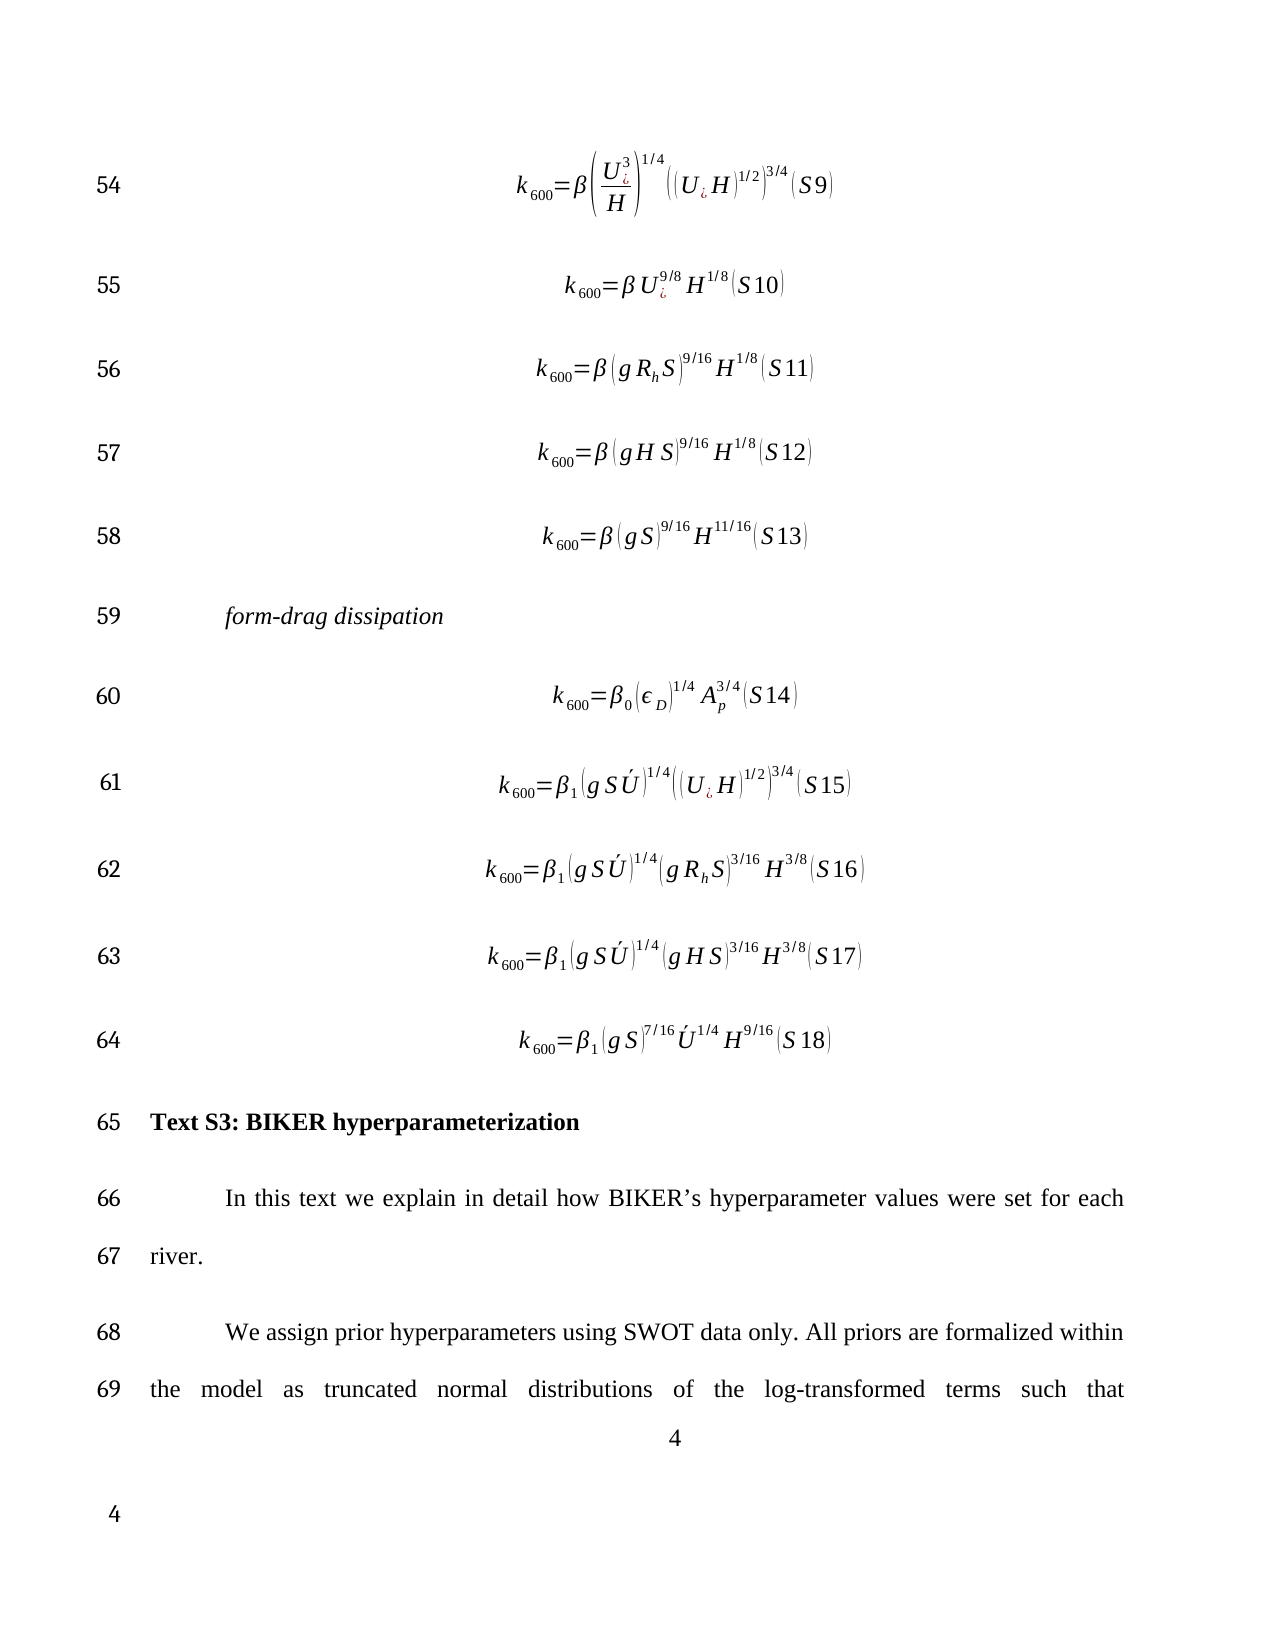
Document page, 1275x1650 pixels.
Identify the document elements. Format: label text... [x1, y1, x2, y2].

text In this text we explain in detail how BIKER’s hyperparameter values were set for each river. [150, 1183, 1125, 1269]
text form-drag dissipation [150, 601, 1125, 629]
subtitle Text S3: BIKER hyperparameterization [150, 1107, 1125, 1136]
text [150, 1317, 1125, 1403]
